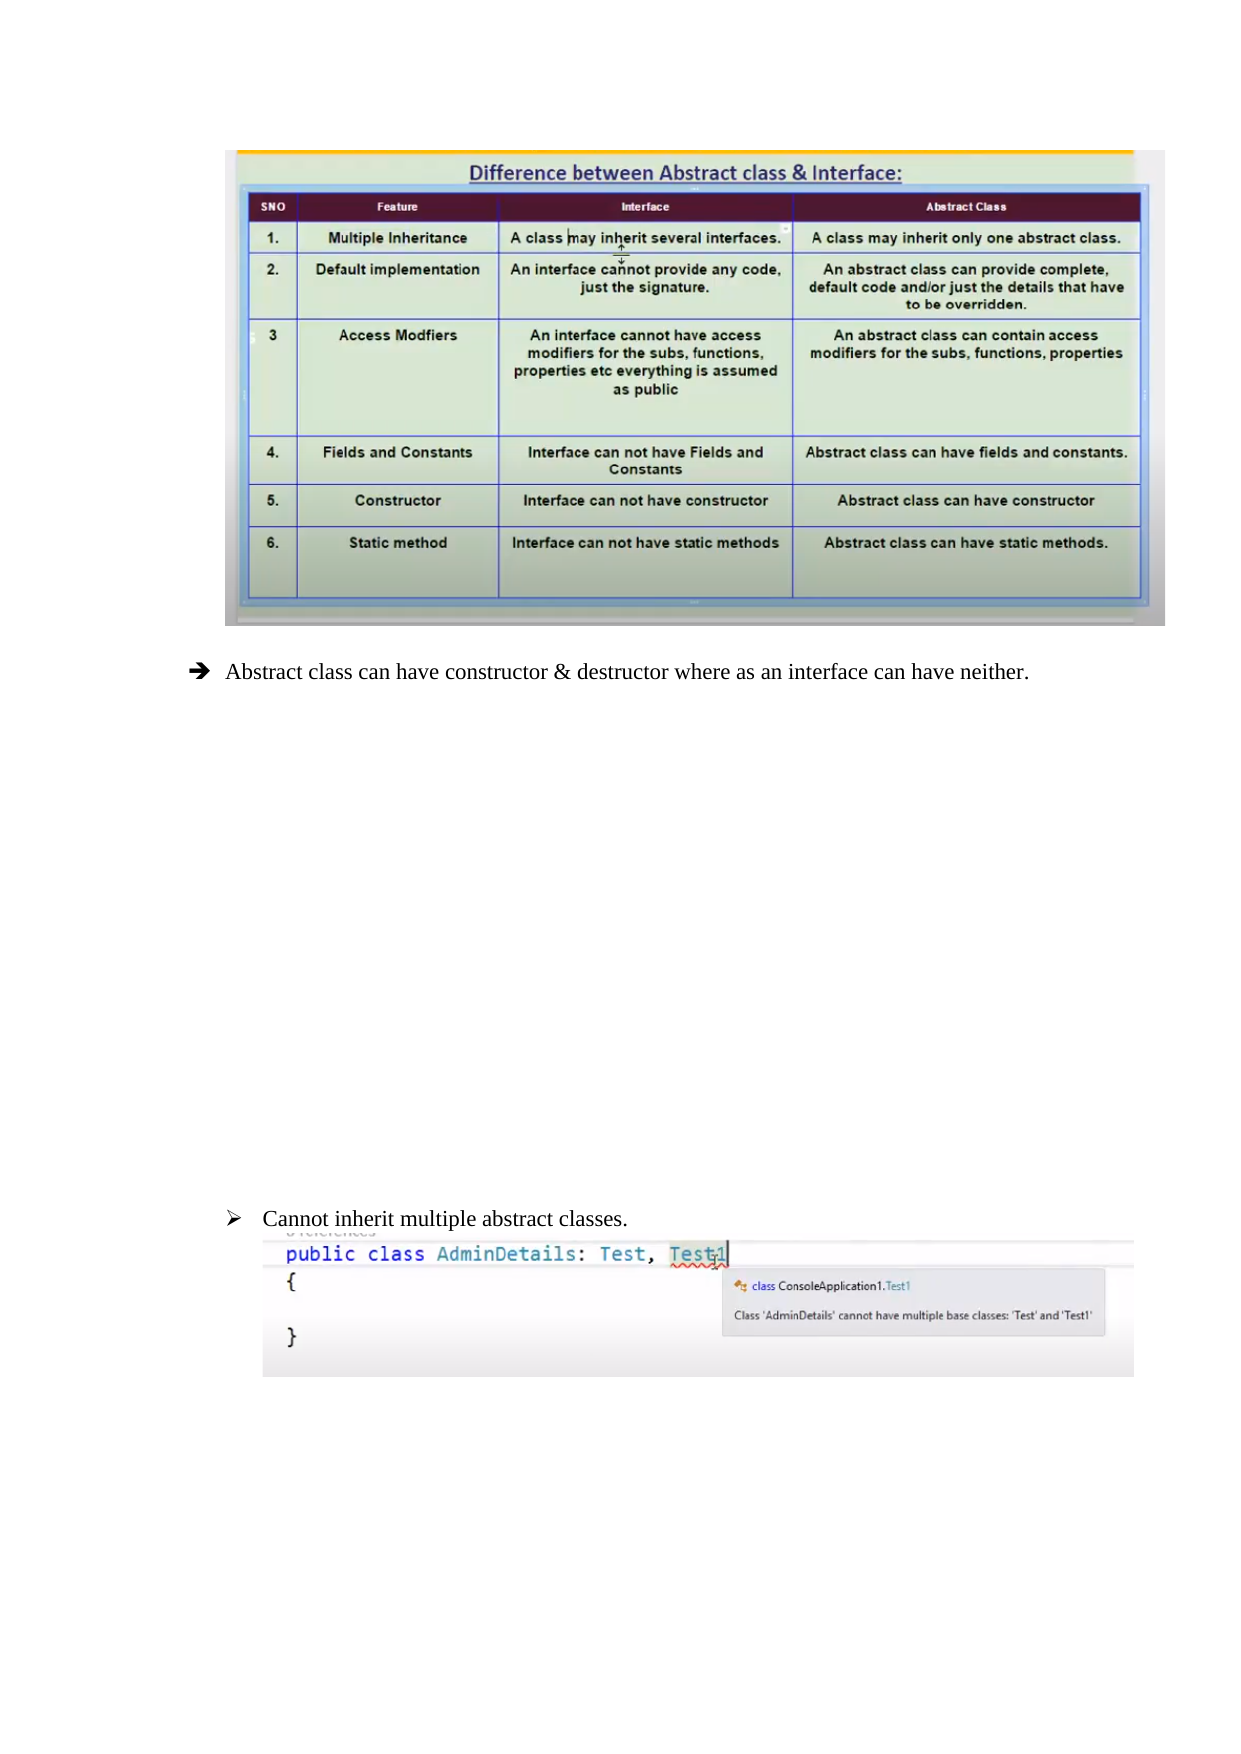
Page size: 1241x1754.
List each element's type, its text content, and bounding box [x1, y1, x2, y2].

picture [262, 1233, 1134, 1377]
picture [225, 150, 1166, 626]
list Cannot inherit multiple abstract classes. [225, 1205, 1090, 1231]
list Abstract class can have constructor & destructor where as an interface can have neither. [187, 658, 1090, 684]
